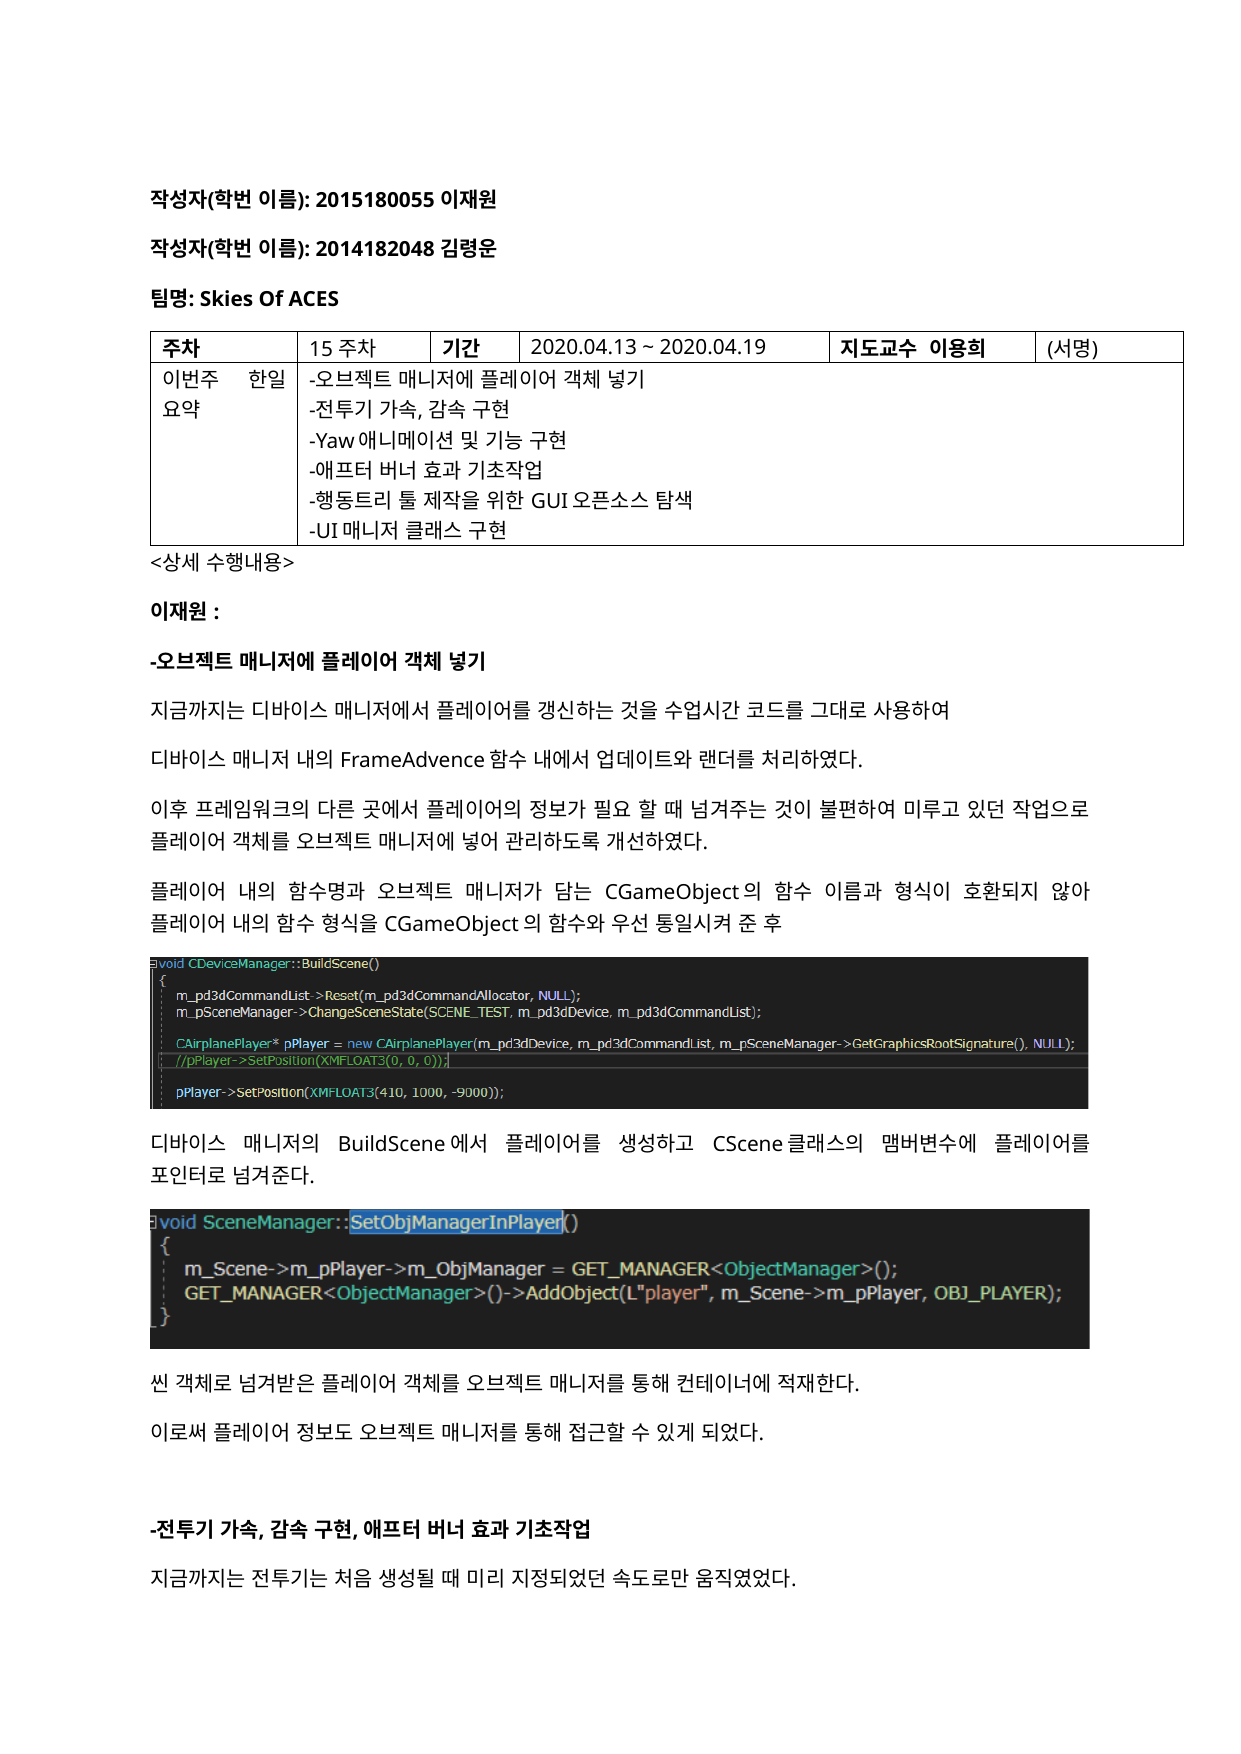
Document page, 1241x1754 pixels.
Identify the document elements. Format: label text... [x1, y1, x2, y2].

table_cell -오브젝트 매니저에 플레이어 객체 넣기 -전투기 가속, 감속 구현 -Yaw애니메이션 및 기능 구현 -애프터 버너 효과 기초작업 -행동트리 툴 제작을 위한 GUI오픈소스 탐색 -UI매니저 클래스 구현 [298, 363, 1183, 545]
picture [150, 1209, 1090, 1349]
text 이후 프레임워크의 다른 곳에서 플레이어의 정보가 필요 할 때 넘겨주는 것이 불편하여 미루고 있던 작업으로 플레이어 객체를 오브젝트 매니저에 넣어 관리하도록 개선하였다. [150, 793, 1090, 856]
table_header 기간 [431, 332, 519, 362]
table_header 주차 [151, 332, 297, 362]
table_header 지도교수 이용희 [830, 332, 1035, 362]
text 지금까지는 디바이스 매니저에서 플레이어를 갱신하는 것을 수업시간 코드를 그대로 사용하여 [150, 694, 1090, 724]
text -전투기 가속, 감속 구현, 애프터 버너 효과 기초작업 [150, 1513, 1090, 1543]
table_header 2020.04.13 ~ 2020.04.19 [520, 332, 829, 362]
text <상세 수행내용> [150, 546, 1090, 576]
table_cell 이번주 한일 요약 [151, 363, 297, 545]
text 이재원 : [150, 596, 1090, 626]
text 이로써 플레이어 정보도 오브젝트 매니저를 통해 접근할 수 있게 되었다. [150, 1417, 1090, 1447]
table_header 15 주차 [298, 332, 430, 362]
text 씬 객체로 넘겨받은 플레이어 객체를 오브젝트 매니저를 통해 컨테이너에 적재한다. [150, 1367, 1090, 1397]
text 플레이어 내의 함수명과 오브젝트 매니저가 담는 CGameObject의 함수 이름과 형식이 호환되지 않아 플레이어 내의 함수 형식을 CGameObject의 함수와 우선 통일시켜 준 후 [150, 875, 1090, 938]
picture [150, 957, 1089, 1109]
text 디바이스 매니저의 BuildScene에서 플레이어를 생성하고 CScene클래스의 맴버변수에 플레이어를 포인터로 넘겨준다. [150, 1127, 1090, 1190]
text -오브젝트 매니저에 플레이어 객체 넣기 [150, 645, 1090, 675]
text 디바이스 매니저 내의 FrameAdvence함수 내에서 업데이트와 랜더를 처리하였다. [150, 743, 1090, 774]
table_header (서명) [1036, 332, 1183, 362]
text 지금까지는 전투기는 처음 생성될 때 미리 지정되었던 속도로만 움직였었다. [150, 1563, 1090, 1593]
